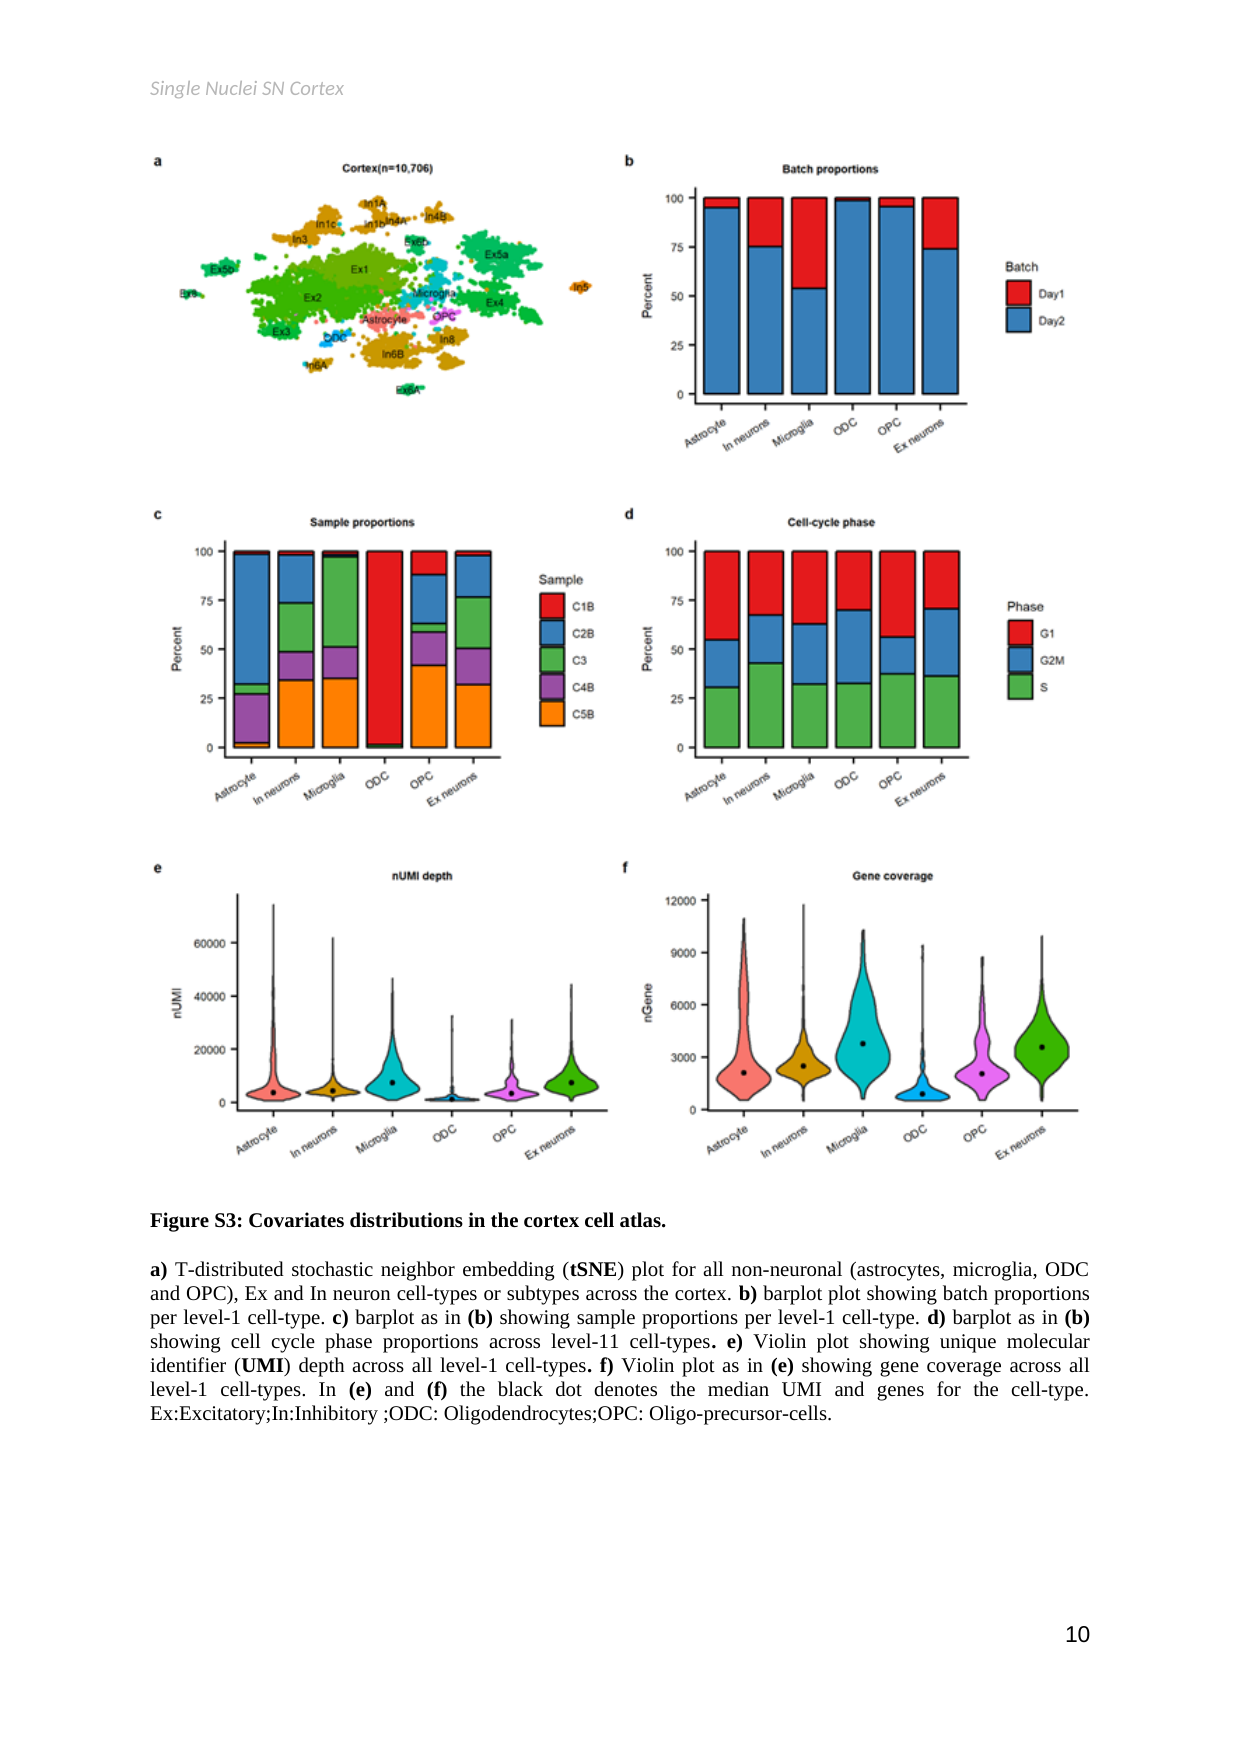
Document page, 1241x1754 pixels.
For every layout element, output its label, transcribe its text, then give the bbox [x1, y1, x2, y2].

picture [150, 150, 1091, 1209]
text Figure S3: Covariates distributions in the cortex cell atlas. [150, 1209, 1090, 1232]
text a) T-distributed stochastic neighbor embedding (tSNE) plot for all non-neuronal (astrocytes, microglia, ODC and OPC), Ex and In neuron cell-types or subtypes across the cortex. b) barplot plot showing batch proportions per level-1 cell-type. c) barplot as in (b) showing sample proportions per level-1 cell-type. d) barplot as in (b) showing cell cycle phase proportions across level-11 cell-types. e) Violin plot showing unique molecular identifier (UMI) depth across all level-1 cell-types. f) Violin plot as in (e) showing gene coverage across all level-1 cell-types. In (e) and (f) the black dot denotes the median UMI and genes for the cell-type. Ex:Excitatory;In:Inhibitory ;ODC: Oligodendrocytes;OPC: Oligo-precursor-cells. [150, 1256, 1090, 1425]
